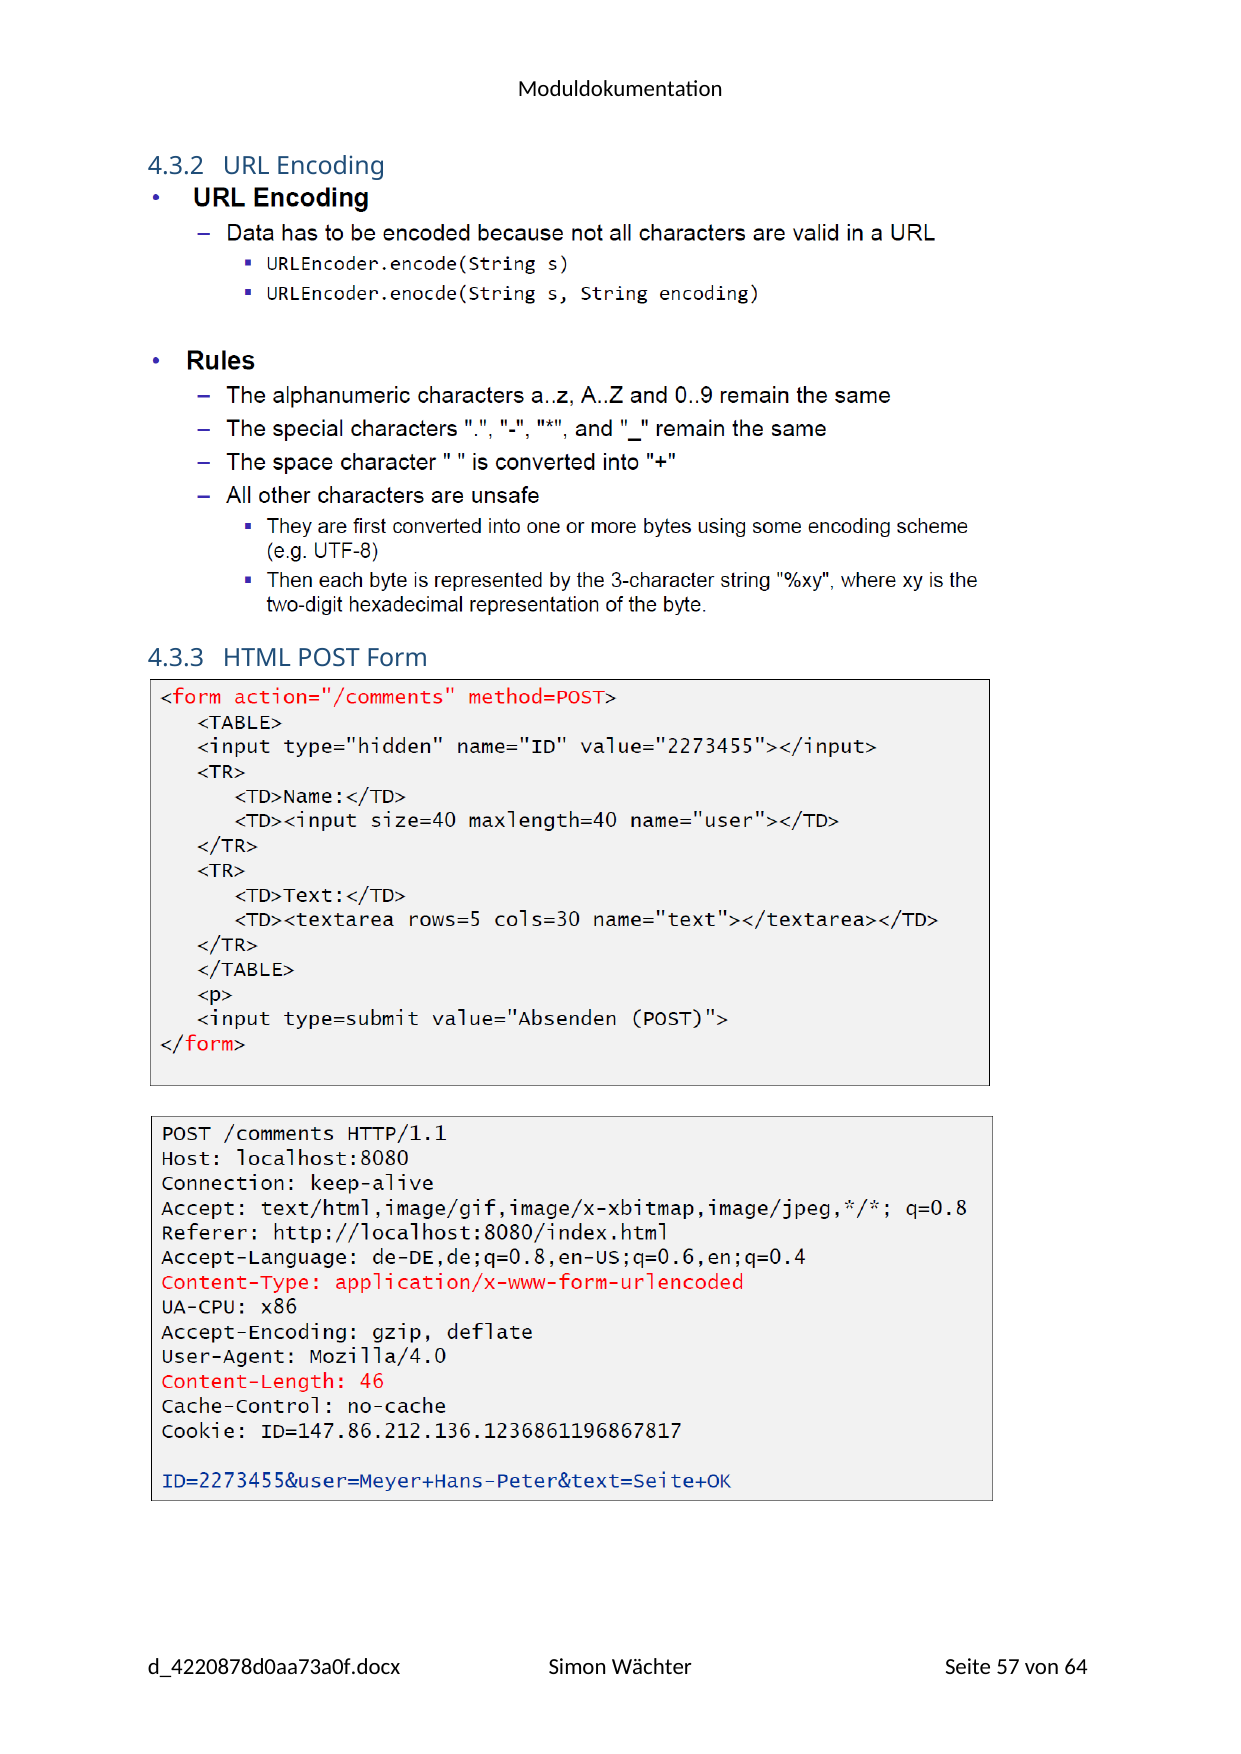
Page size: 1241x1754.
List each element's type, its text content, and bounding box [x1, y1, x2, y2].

picture [147, 1110, 998, 1507]
subtitle HTML POST Form [148, 639, 1093, 673]
subtitle URL Encoding [148, 148, 1093, 182]
picture [147, 184, 985, 621]
picture [147, 676, 997, 1092]
